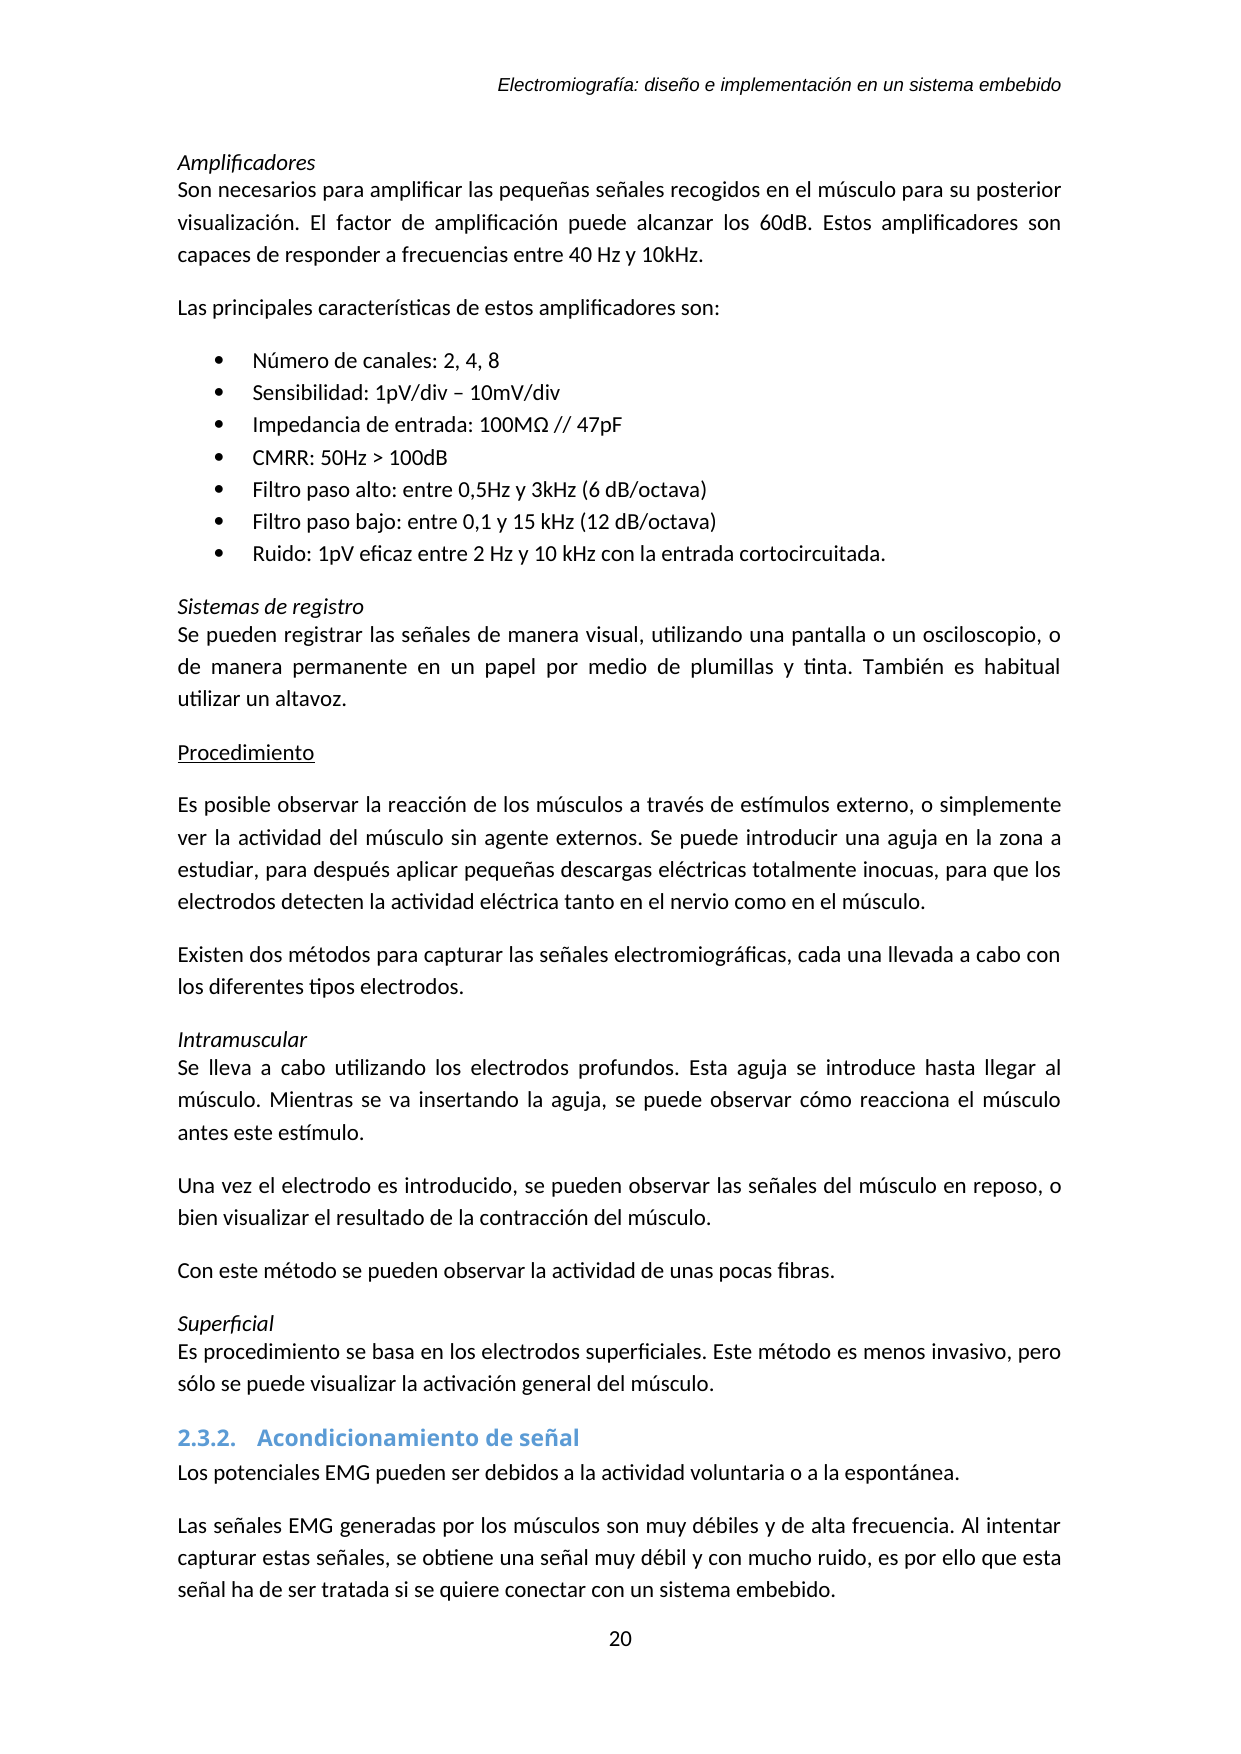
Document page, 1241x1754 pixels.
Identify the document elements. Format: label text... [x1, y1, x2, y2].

text Las señales EMG generadas por los músculos son muy débiles y de alta frecuencia. Al intentar capturar estas señales, se obtiene una señal muy débil y con mucho ruido, es por ello que esta señal ha de ser tratada si se quiere conectar con un sistema embebido. [177, 1511, 1063, 1604]
list Sensibilidad: 1pV/div – 10mV/div [215, 378, 1063, 406]
text Se lleva a cabo utilizando los electrodos profundos. Esta aguja se introduce hasta llegar al músculo. Mientras se va insertando la aguja, se puede observar cómo reacciona el músculo antes este estímulo. [177, 1053, 1063, 1146]
text Procedimiento [177, 738, 1063, 766]
list Filtro paso alto: entre 0,5Hz y 3kHz (6 dB/octava) [215, 475, 1063, 503]
text Los potenciales EMG pueden ser debidos a la actividad voluntaria o a la espontánea. [177, 1458, 1063, 1486]
text Es posible observar la reacción de los músculos a través de estímulos externo, o simplemente ver la actividad del músculo sin agente externos. Se puede introducir una aguja en la zona a estudiar, para después aplicar pequeñas descargas eléctricas totalmente inocuas, para que los electrodos detecten la actividad eléctrica tanto en el nervio como en el músculo. [177, 791, 1063, 915]
list Filtro paso bajo: entre 0,1 y 15 kHz (12 dB/octava) [215, 507, 1063, 535]
list CMRR: 50Hz > 100dB [215, 443, 1063, 471]
text Una vez el electrodo es introducido, se pueden observar las señales del músculo en reposo, o bien visualizar el resultado de la contracción del músculo. [177, 1171, 1063, 1231]
text Se pueden registrar las señales de manera visual, utilizando una pantalla o un osciloscopio, o de manera permanente en un papel por medio de plumillas y tinta. También es habitual utilizar un altavoz. [177, 620, 1063, 713]
text Es procedimiento se basa en los electrodos superficiales. Este método es menos invasivo, pero sólo se puede visualizar la activación general del músculo. [177, 1337, 1063, 1397]
list Número de canales: 2, 4, 8 [215, 346, 1063, 374]
subtitle Acondicionamiento de señal [177, 1422, 1063, 1453]
list Ruido: 1pV eficaz entre 2 Hz y 10 kHz con la entrada cortocircuitada. [215, 539, 1063, 567]
text Intramuscular [177, 1025, 1063, 1053]
text Son necesarios para amplificar las pequeñas señales recogidos en el músculo para su posterior visualización. El factor de amplificación puede alcanzar los 60dB. Estos amplificadores son capaces de responder a frecuencias entre 40 Hz y 10kHz. [177, 176, 1063, 268]
text Superficial [177, 1309, 1063, 1337]
text Sistemas de registro [177, 592, 1063, 620]
text Existen dos métodos para capturar las señales electromiográficas, cada una llevada a cabo con los diferentes tipos electrodos. [177, 940, 1063, 1000]
text Amplificadores [177, 148, 1063, 176]
text Con este método se pueden observar la actividad de unas pocas fibras. [177, 1256, 1063, 1284]
list Impedancia de entrada: 100MΩ // 47pF [215, 410, 1063, 438]
text Las principales características de estos amplificadores son: [177, 293, 1063, 321]
